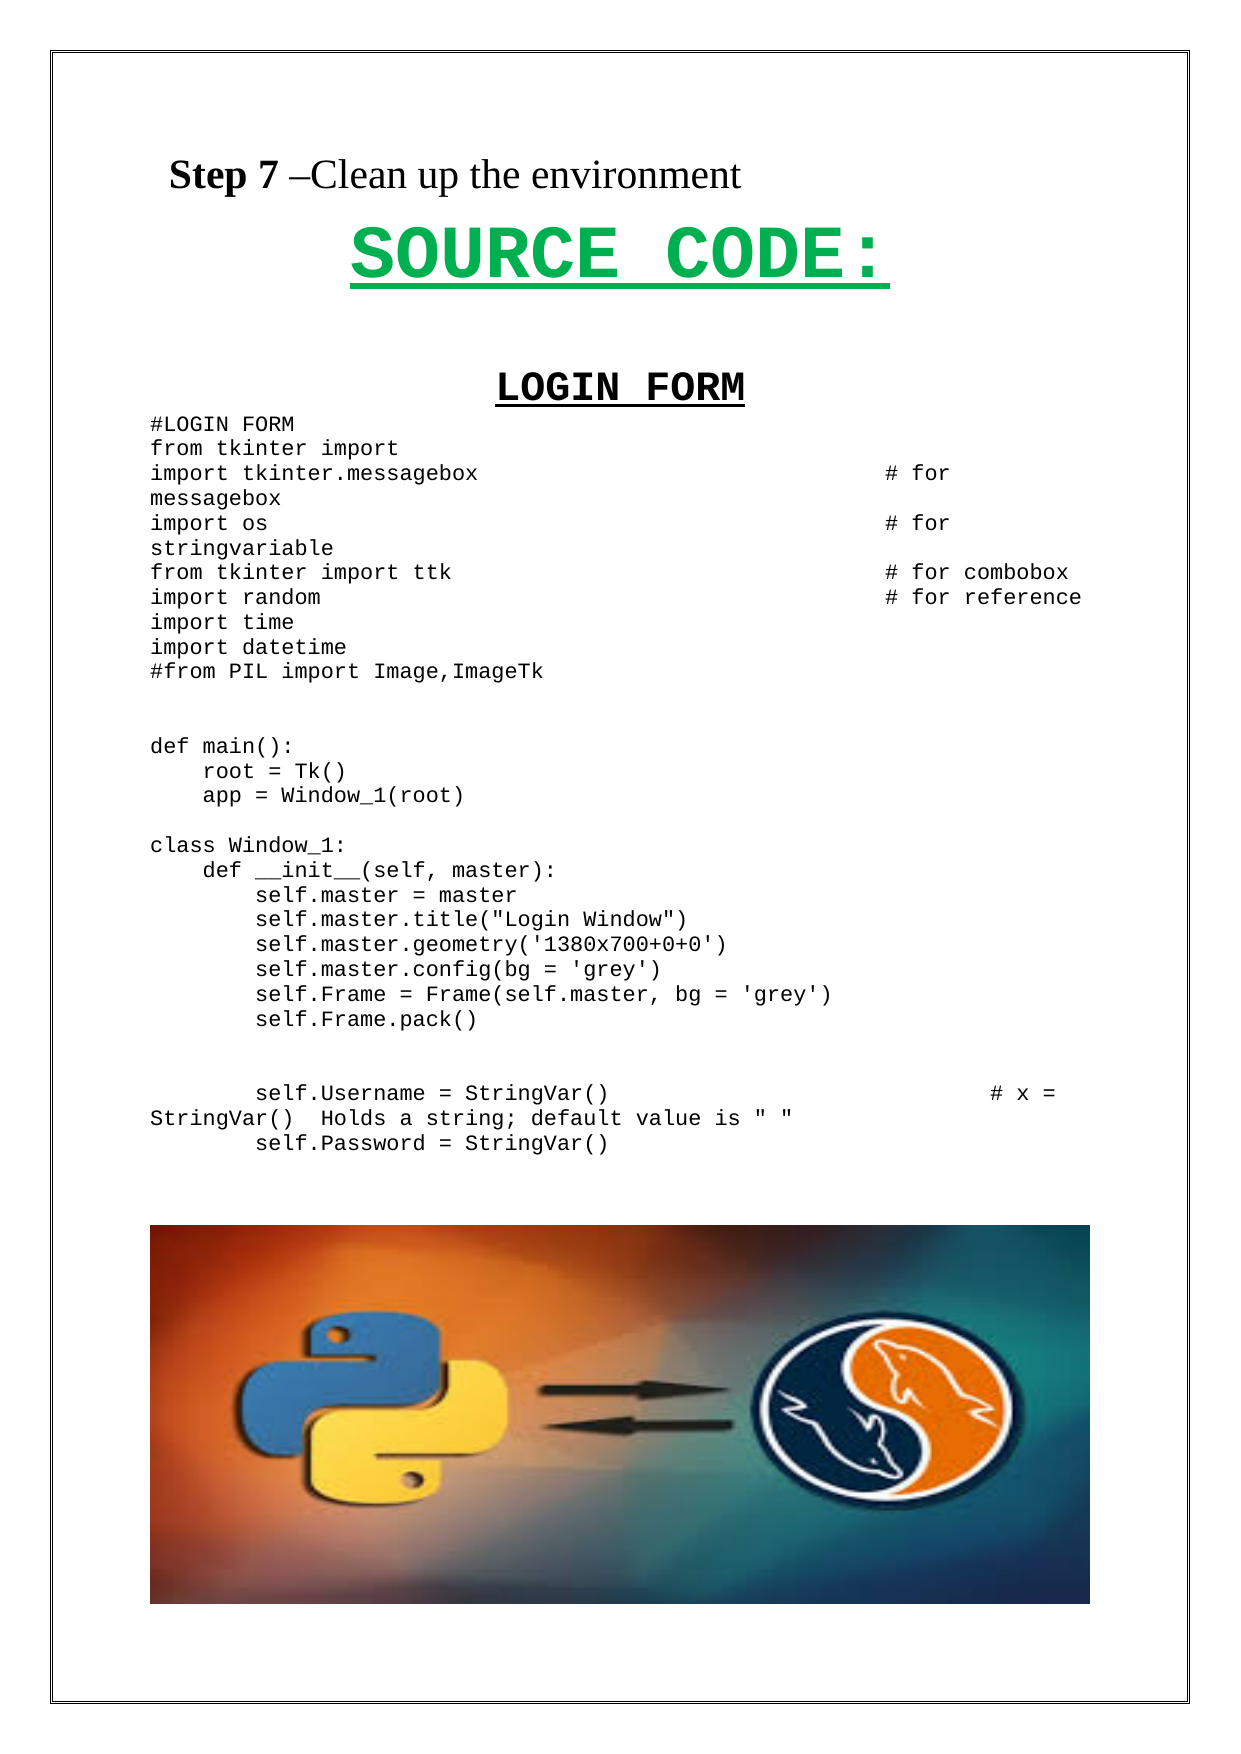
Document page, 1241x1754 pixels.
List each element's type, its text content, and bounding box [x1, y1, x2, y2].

text self.master = master [150, 884, 1090, 909]
text root = Tk() [150, 760, 1090, 785]
text class Window_1: [150, 834, 1090, 859]
text self.Frame = Frame(self.master, bg = 'grey') [150, 983, 1090, 1008]
text self.Frame.pack() [150, 1008, 1090, 1033]
text app = Window_1(root) [150, 785, 1090, 809]
text import time [150, 611, 1090, 636]
text import tkinter.messagebox # for messagebox [150, 462, 1090, 512]
text def main(): [150, 735, 1090, 760]
text SOURCE CODE: [150, 214, 1090, 299]
text import datetime [150, 636, 1090, 661]
text import random # for reference [150, 586, 1090, 611]
text Step 7 –Clean up the environment [169, 150, 1090, 198]
text self.master.geometry('1380x700+0+0') [150, 933, 1090, 958]
text self.master.title("Login Window") [150, 909, 1090, 933]
text self.Password = StringVar() [150, 1132, 1090, 1157]
text import os # for stringvariable [150, 512, 1090, 562]
text from tkinter import ttk # for combobox [150, 562, 1090, 586]
text self.Username = StringVar() # x = StringVar() Holds a string; default value is " " [150, 1082, 1090, 1132]
text #from PIL import Image,ImageTk [150, 661, 1090, 686]
picture [150, 1225, 1090, 1604]
text from tkinter import [150, 438, 1090, 462]
text def __init__(self, master): [150, 859, 1090, 884]
text #LOGIN FORM [150, 413, 1090, 438]
text LOGIN FORM [150, 366, 1090, 413]
text self.master.config(bg = 'grey') [150, 958, 1090, 983]
